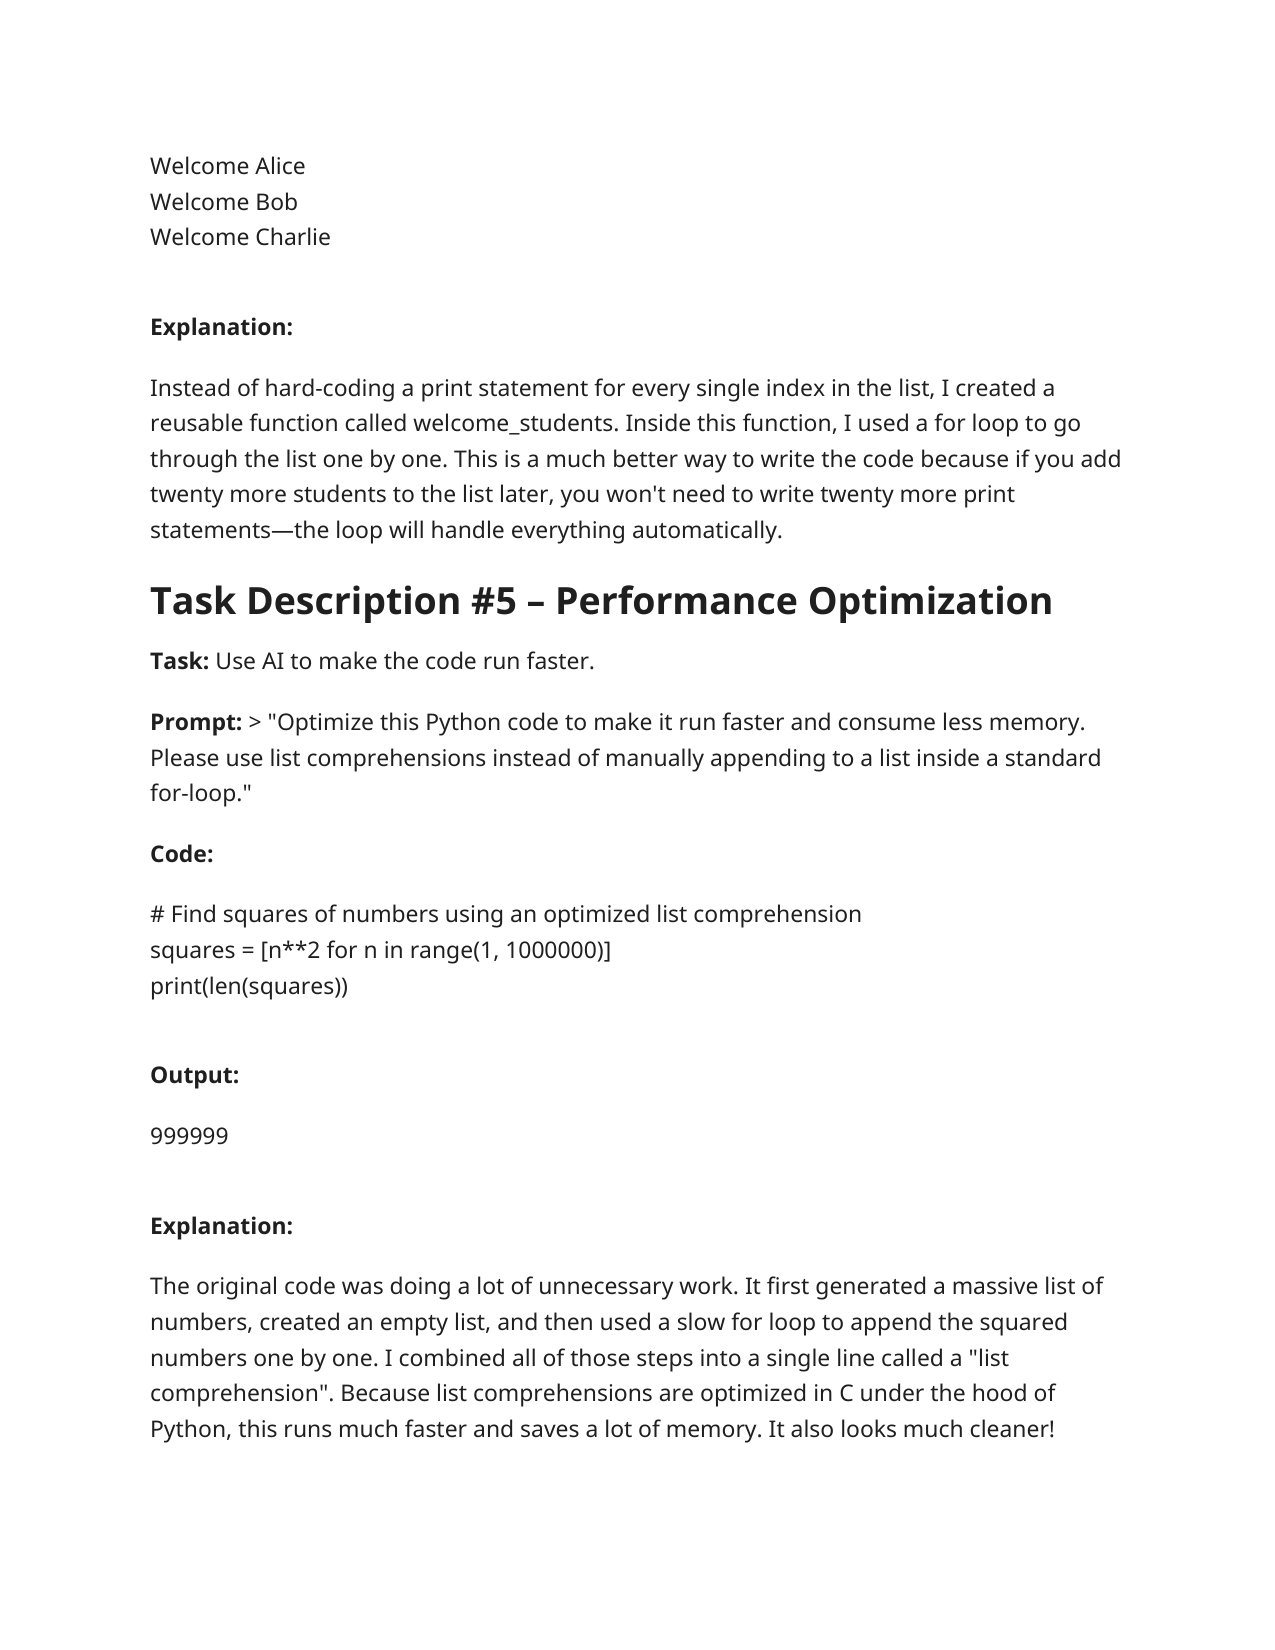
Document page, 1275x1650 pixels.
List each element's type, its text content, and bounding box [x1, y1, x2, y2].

text Explanation: [150, 311, 1125, 342]
text Welcome Alice Welcome Bob Welcome Charlie [150, 150, 1125, 282]
text Prompt: > "Optimize this Python code to make it run faster and consume less memory. Please use list comprehensions instead of manually appending to a list inside a standard for-loop." [150, 706, 1125, 808]
text Instead of hard-coding a print statement for every single index in the list, I created a reusable function called welcome_students. Inside this function, I used a for loop to go through the list one by one. This is a much better way to write the code because if you add twenty more students to the list later, you won't need to write twenty more print statements—the loop will handle everything automatically. [150, 372, 1125, 545]
text # Find squares of numbers using an optimized list comprehension squares = [n**2 for n in range(1, 1000000)] print(len(squares)) [150, 898, 1125, 1031]
text The original code was doing a lot of unnecessary work. It first generated a massive list of numbers, created an empty list, and then used a slow for loop to append the squared numbers one by one. I combined all of those steps into a single line called a "list comprehension". Because list comprehensions are optimized in C under the hood of Python, this runs much faster and saves a lot of memory. It also looks much cleaner! [150, 1270, 1125, 1444]
text Code: [150, 838, 1125, 869]
text Output: [150, 1059, 1125, 1091]
subtitle Task Description #5 – Performance Optimization [150, 575, 1125, 626]
text Task: Use AI to make the code run faster. [150, 645, 1125, 677]
text Explanation: [150, 1210, 1125, 1241]
text 999999 [150, 1120, 1125, 1181]
